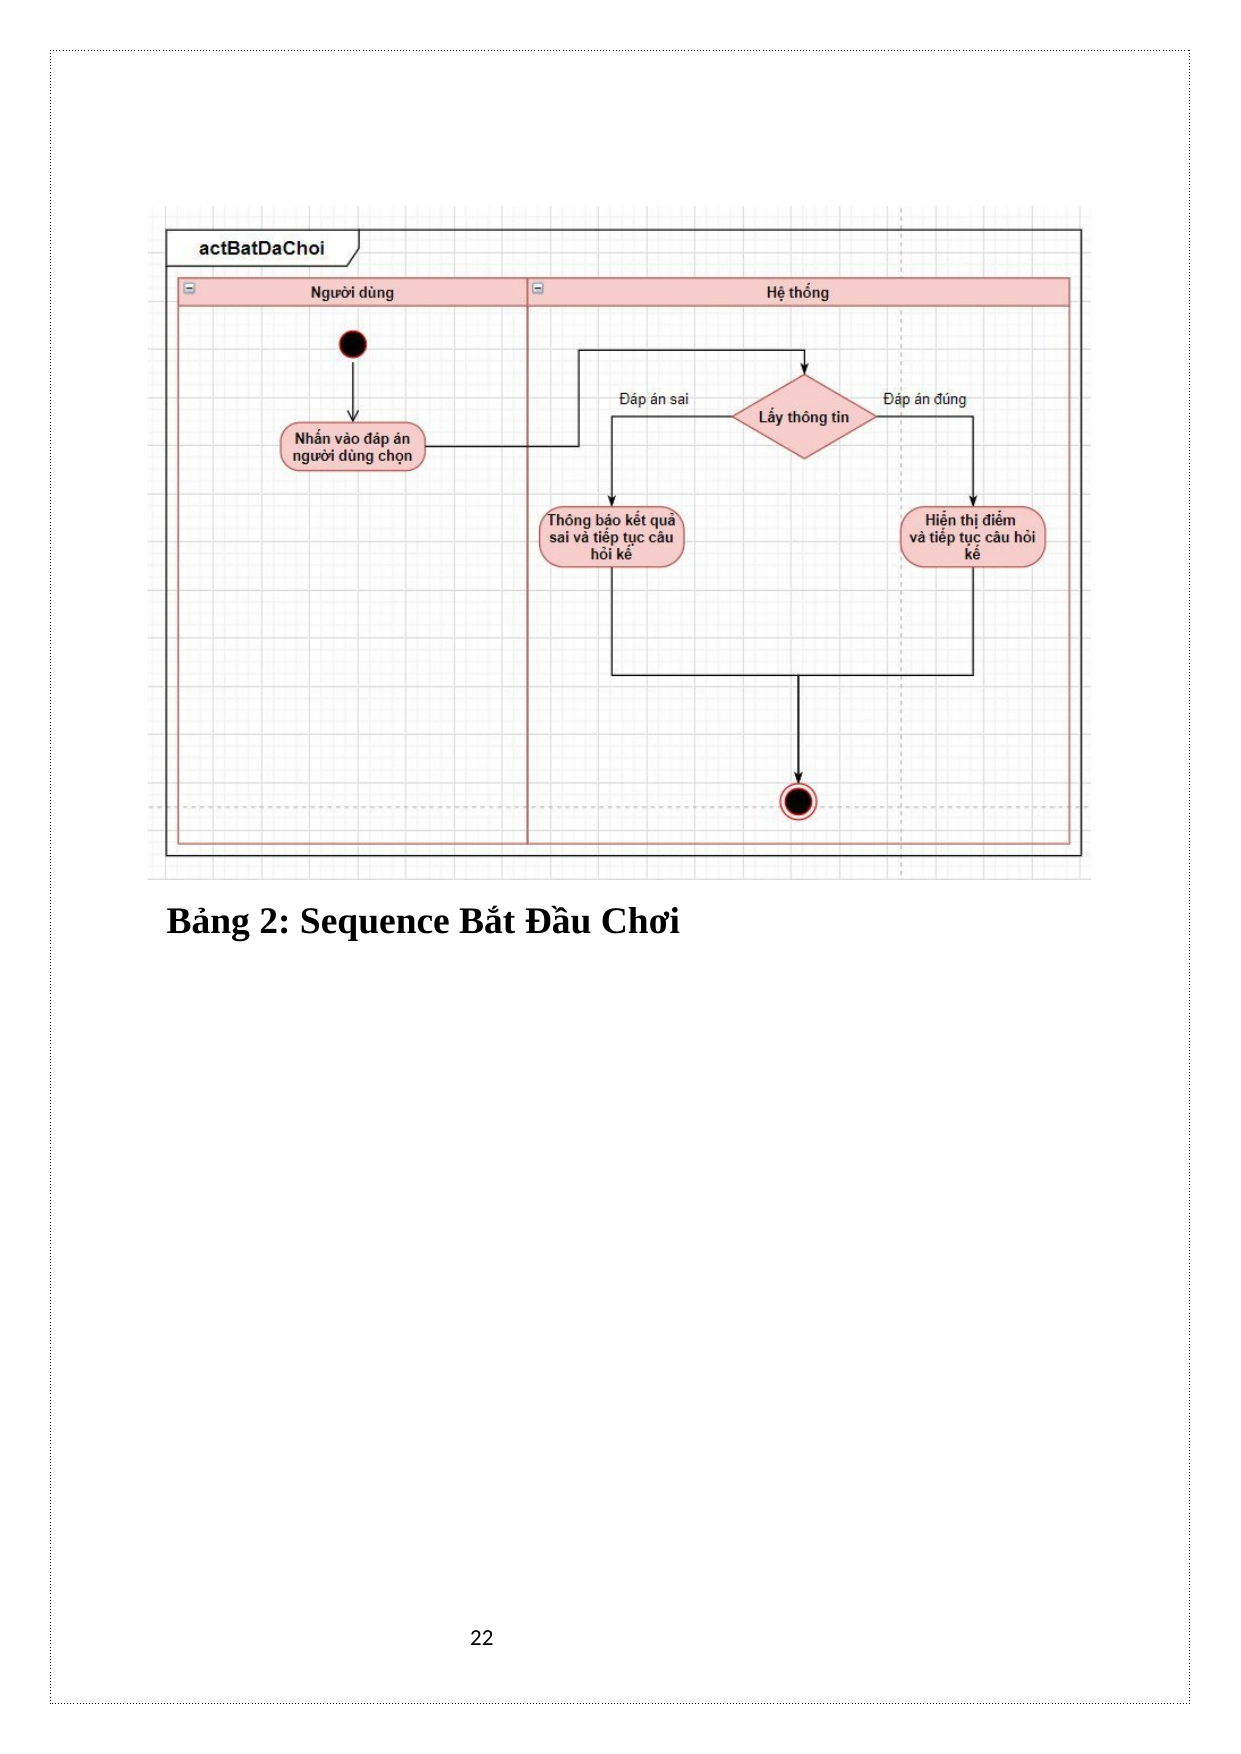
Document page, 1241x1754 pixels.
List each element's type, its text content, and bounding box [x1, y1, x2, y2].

picture [147, 206, 1092, 880]
text Bảng 2: Sequence Bắt Đầu Chơi [148, 899, 1093, 942]
